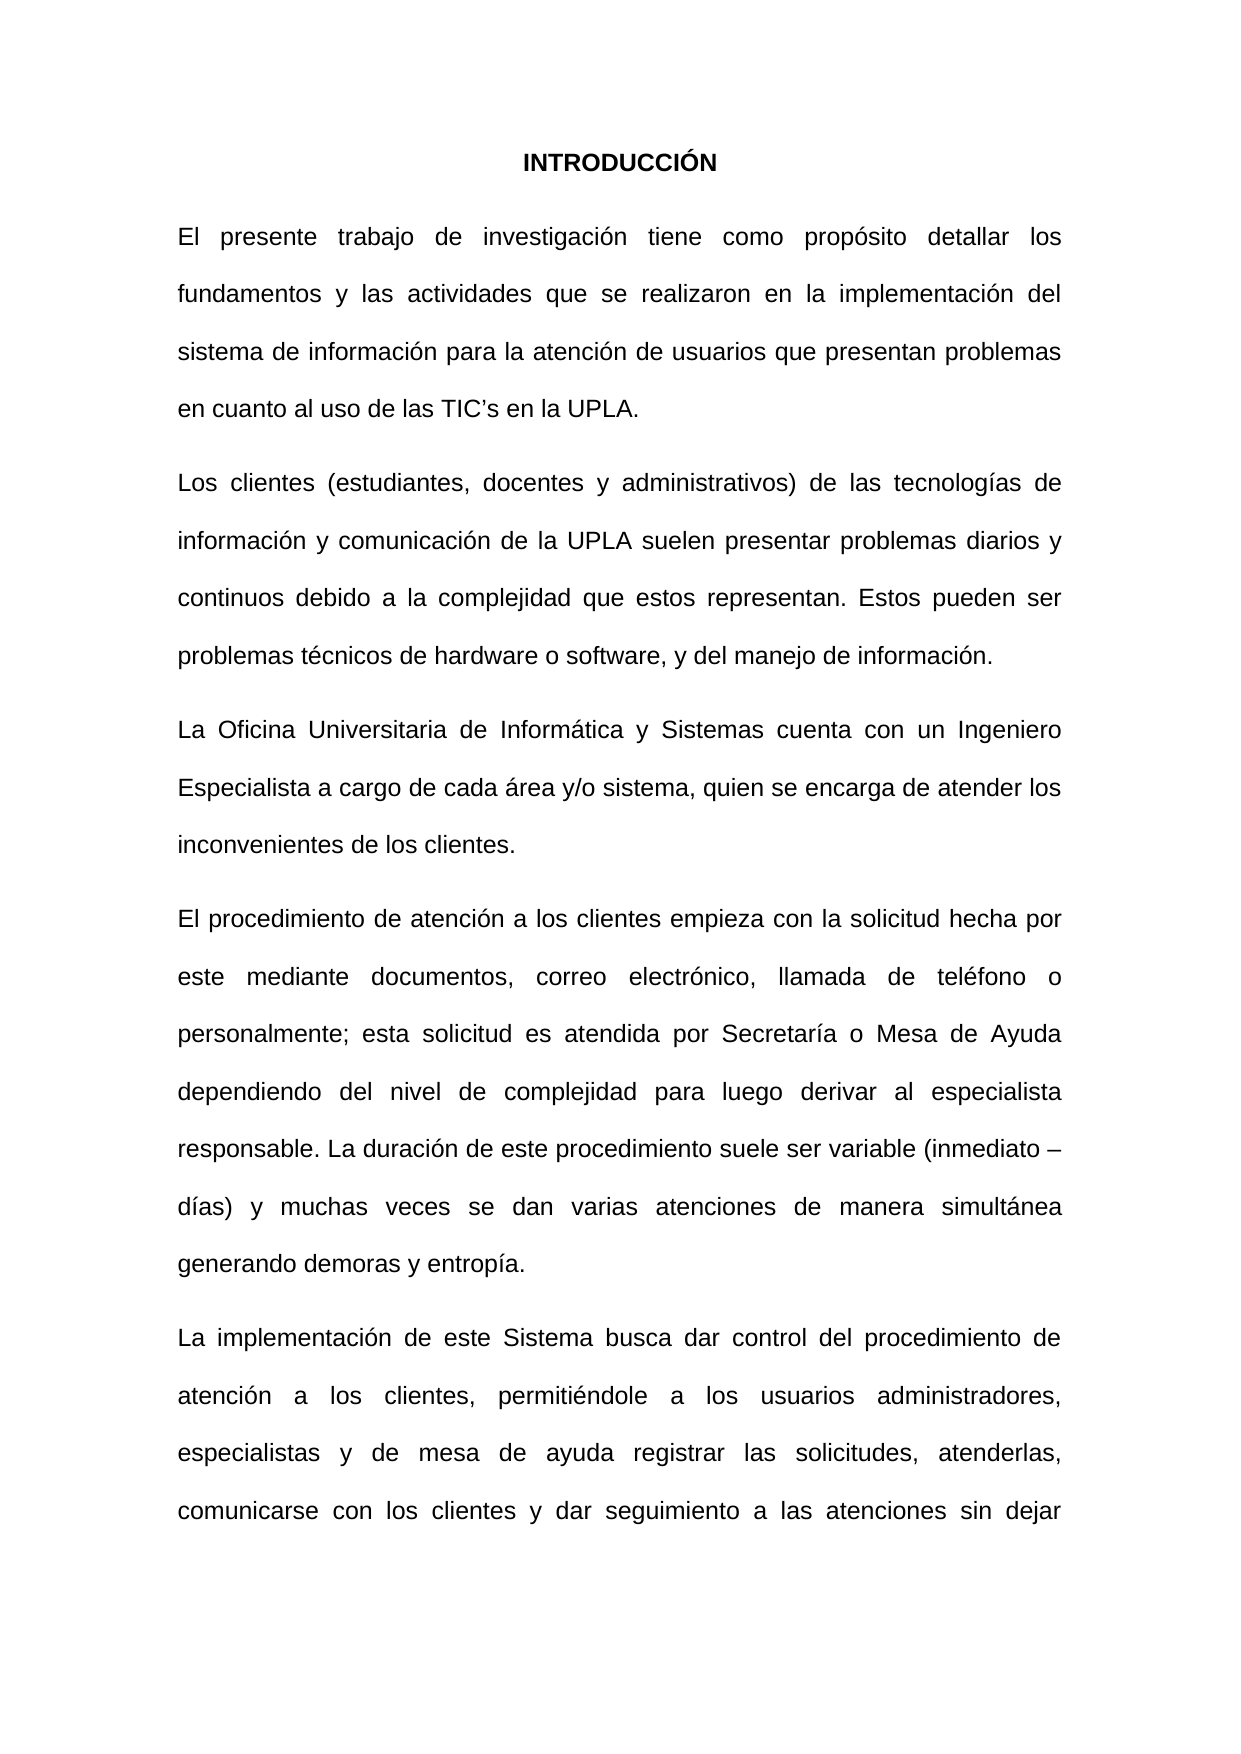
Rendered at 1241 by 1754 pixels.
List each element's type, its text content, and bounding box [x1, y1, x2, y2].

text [177, 1323, 1063, 1525]
text La Oficina Universitaria de Informática y Sistemas cuenta con un Ingeniero Especialista a cargo de cada área y/o sistema, quien se encarga de atender los inconvenientes de los clientes. [177, 715, 1063, 859]
text Los clientes (estudiantes, docentes y administrativos) de las tecnologías de información y comunicación de la UPLA suelen presentar problemas diarios y continuos debido a la complejidad que estos representan. Estos pueden ser problemas técnicos de hardware o software, y del manejo de información. [177, 468, 1063, 670]
text El procedimiento de atención a los clientes empieza con la solicitud hecha por este mediante documentos, correo electrónico, llamada de teléfono o personalmente; esta solicitud es atendida por Secretaría o Mesa de Ayuda dependiendo del nivel de complejidad para luego derivar al especialista responsable. La duración de este procedimiento suele ser variable (inmediato – días) y muchas veces se dan varias atenciones de manera simultánea generando demoras y entropía. [177, 904, 1063, 1278]
text El presente trabajo de investigación tiene como propósito detallar los fundamentos y las actividades que se realizaron en la implementación del sistema de información para la atención de usuarios que presentan problemas en cuanto al uso de las TIC’s en la UPLA. [177, 222, 1063, 423]
text INTRODUCCIÓN [177, 148, 1063, 176]
